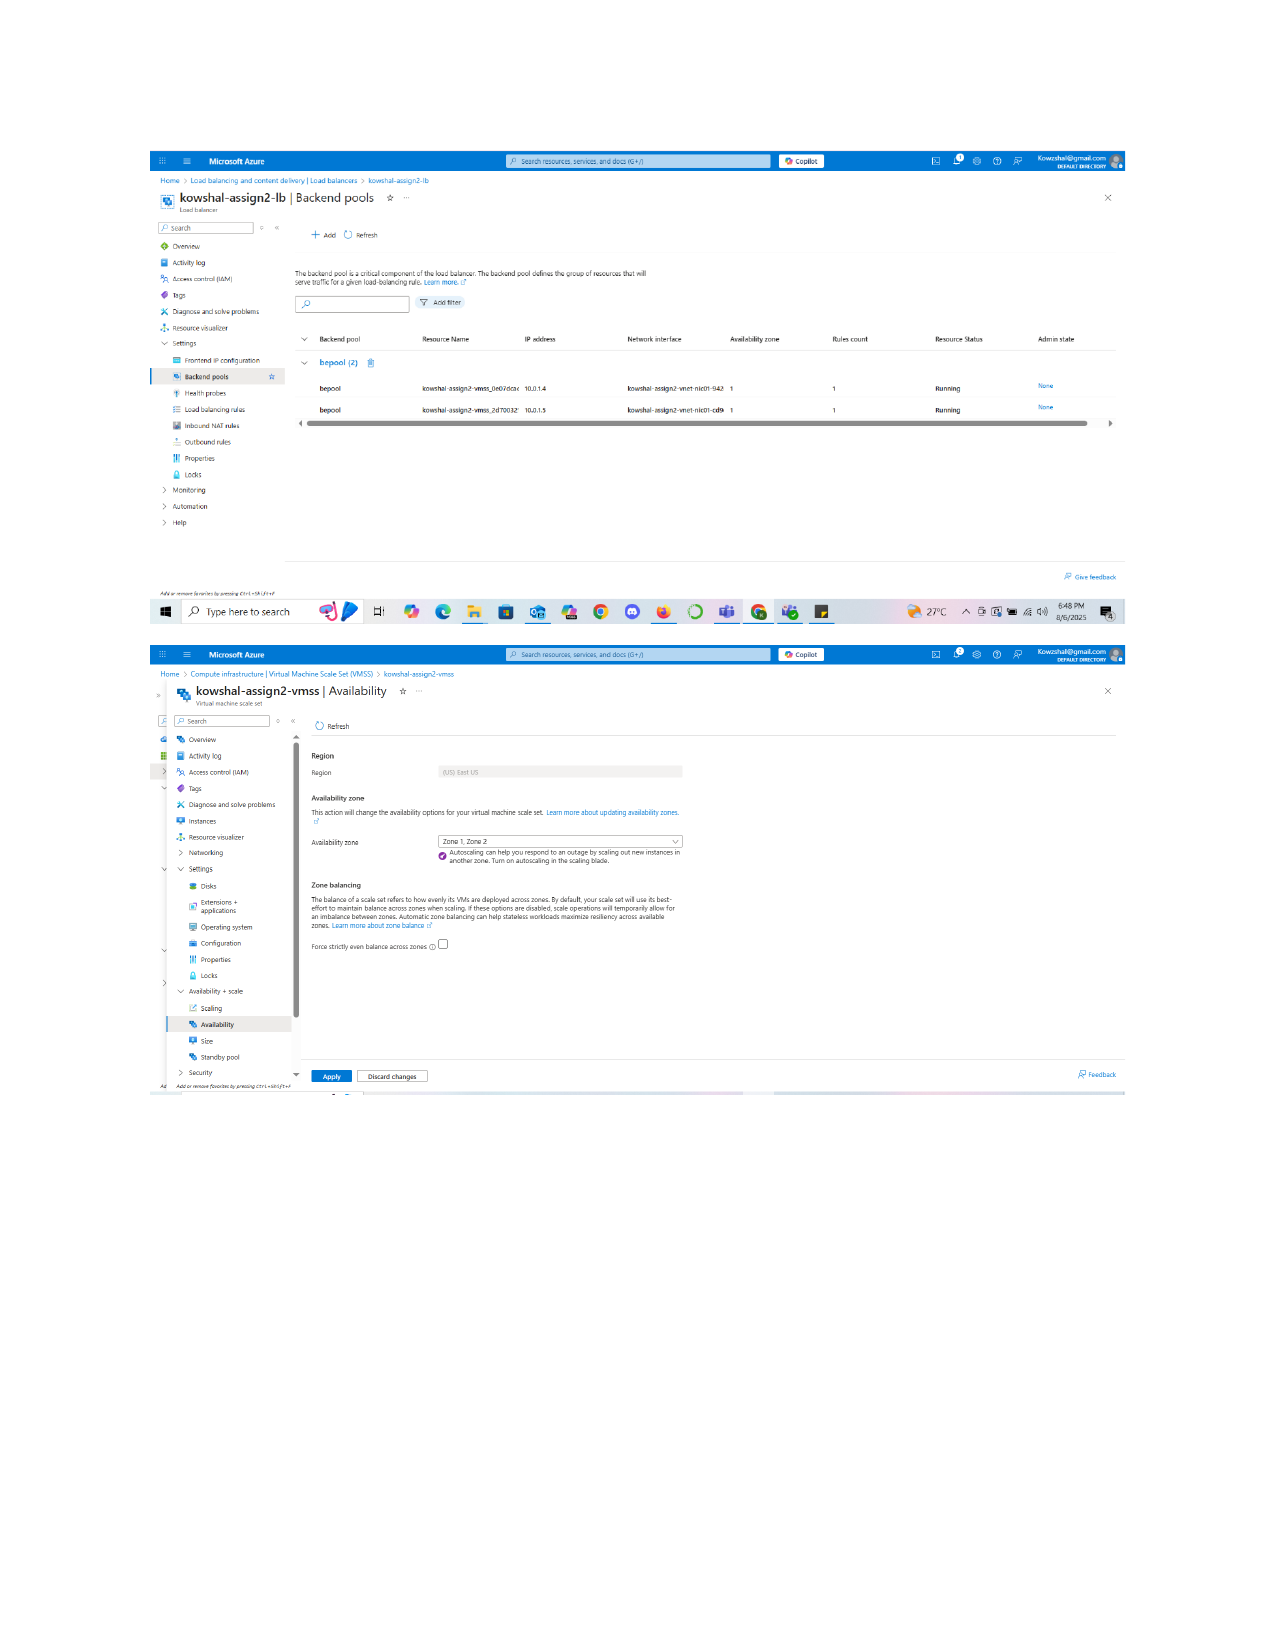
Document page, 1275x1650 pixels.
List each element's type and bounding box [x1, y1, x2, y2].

picture [150, 150, 1125, 624]
picture [150, 645, 1125, 1095]
